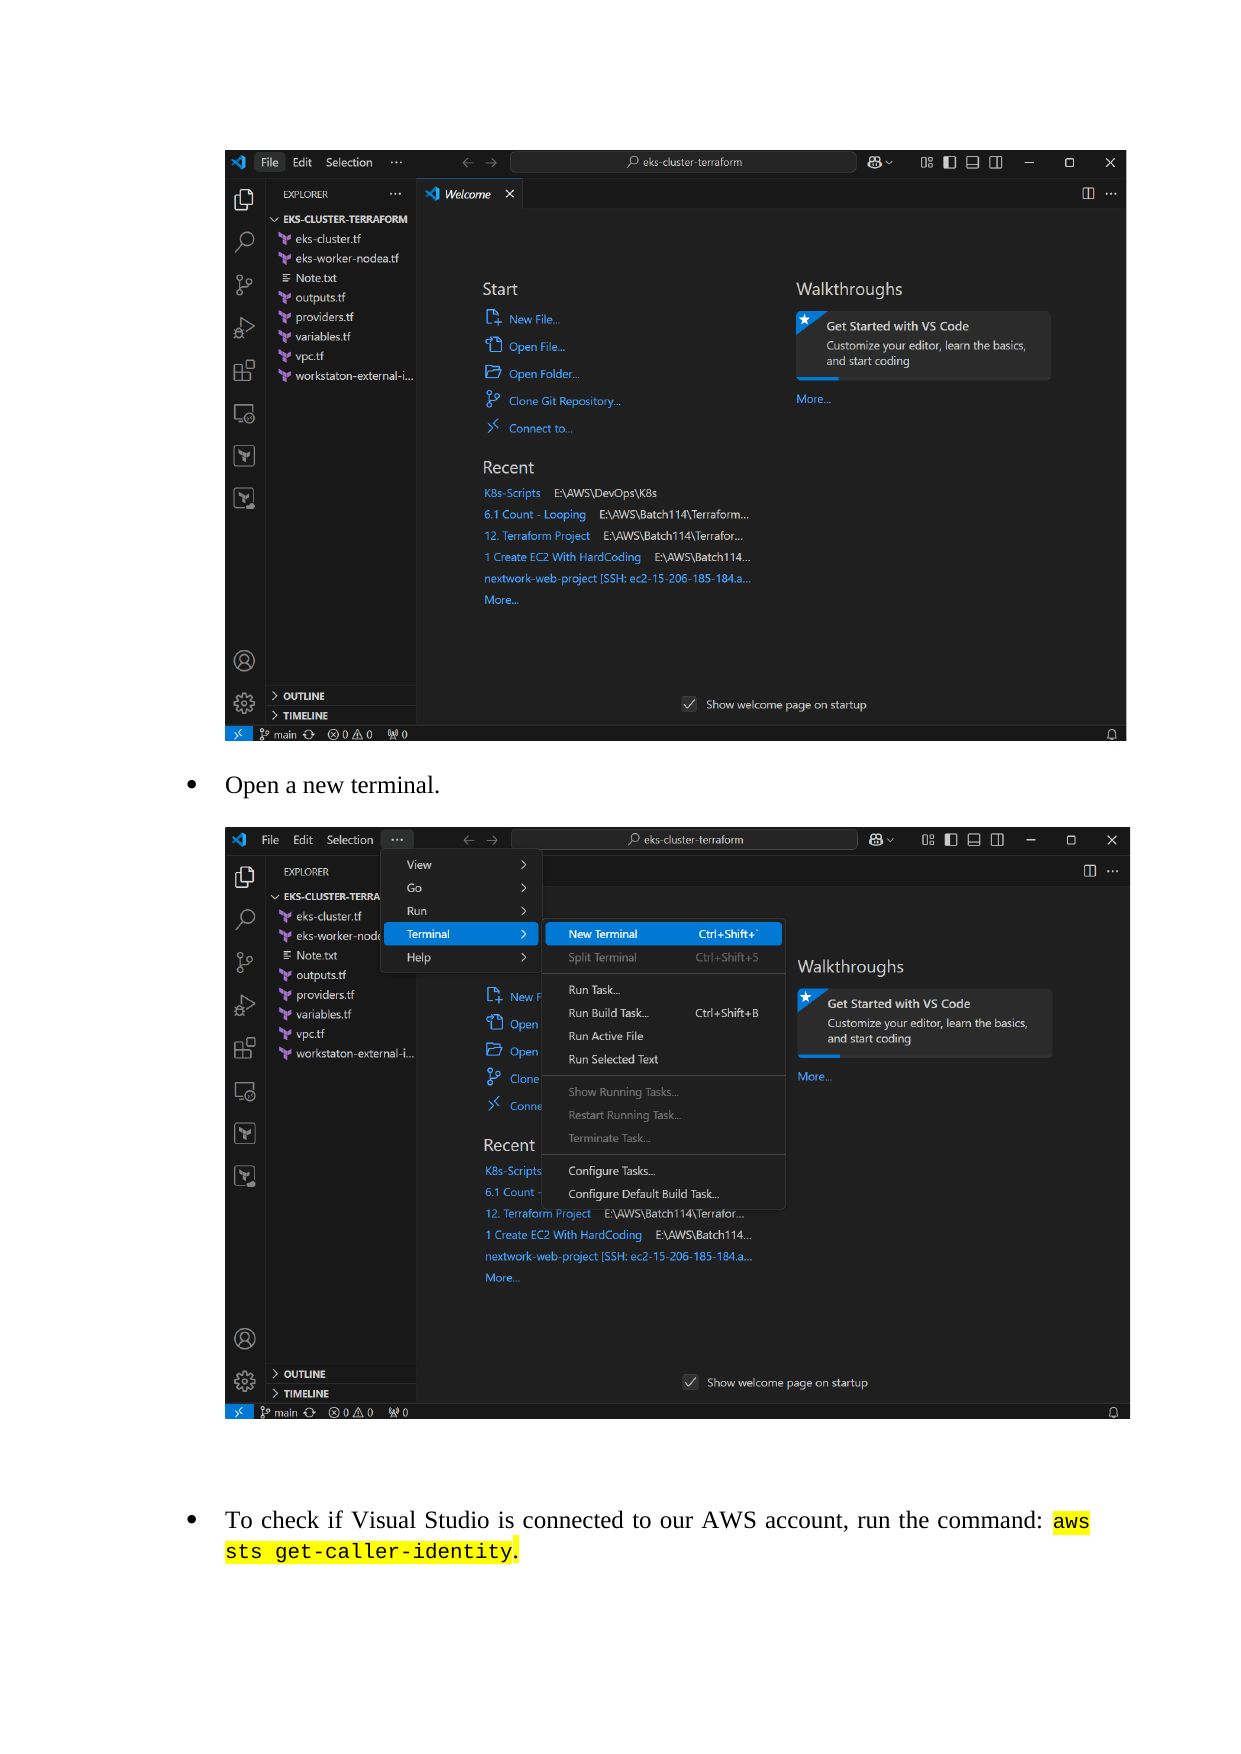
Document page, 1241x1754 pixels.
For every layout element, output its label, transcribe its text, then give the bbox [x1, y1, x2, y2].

text ACCESSING AND RUNNING TERRAFORM SCRIPTS IN VS CODE [150, 150, 1090, 179]
list Open a new terminal. [187, 914, 1090, 943]
picture [225, 972, 1131, 1563]
picture [225, 294, 1127, 886]
list Now that kubectl is set up on our computer, let's open Visual Studio Code and go to the folder where we cloned the Terraform scripts from GitHub. [187, 208, 1090, 265]
